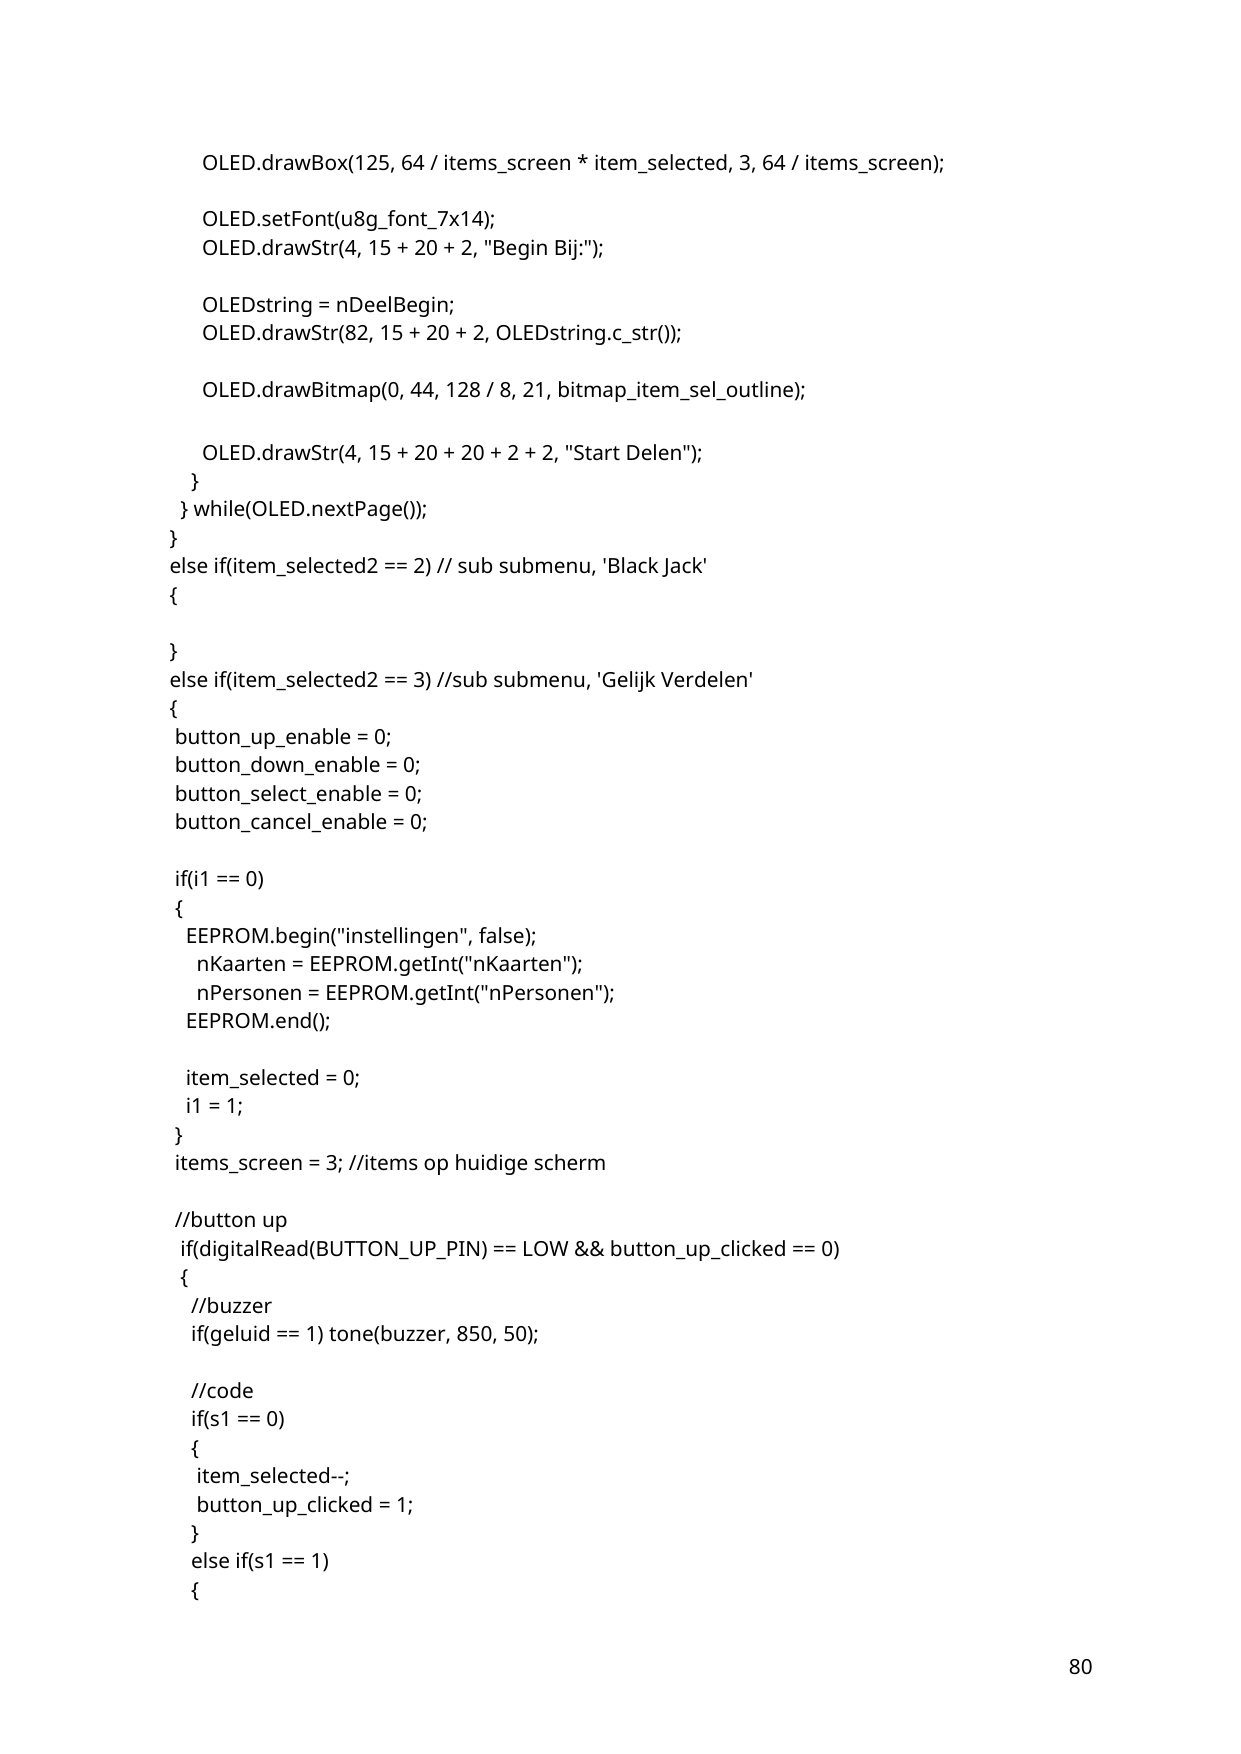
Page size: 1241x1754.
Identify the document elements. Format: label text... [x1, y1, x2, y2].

text nKaarten = EEPROM.getInt("nKaarten"); [148, 949, 1093, 978]
text else if(item_selected2 == 3) //sub submenu, 'Gelijk Verdelen' [148, 665, 1093, 693]
text //button up [148, 1205, 1093, 1234]
text OLED.drawBox(125, 64 / items_screen * item_selected, 3, 64 / items_screen); [148, 148, 1093, 176]
text } [148, 466, 1093, 494]
text EEPROM.begin("instellingen", false); [148, 921, 1093, 949]
text button_cancel_enable = 0; [148, 807, 1093, 836]
text //code [148, 1376, 1093, 1404]
text OLED.drawBitmap(0, 44, 128 / 8, 21, bitmap_item_sel_outline); [148, 375, 1093, 403]
text i1 = 1; [148, 1092, 1093, 1120]
text { [148, 693, 1093, 722]
text { [148, 1262, 1093, 1291]
text else if(item_selected2 == 2) // sub submenu, 'Black Jack' [148, 551, 1093, 580]
text item_selected = 0; [148, 1063, 1093, 1092]
text button_down_enable = 0; [148, 750, 1093, 779]
text OLED.drawStr(4, 15 + 20 + 20 + 2 + 2, "Start Delen"); [148, 438, 1093, 466]
text } while(OLED.nextPage()); [148, 494, 1093, 523]
text EEPROM.end(); [148, 1006, 1093, 1035]
text button_up_clicked = 1; [148, 1490, 1093, 1518]
text if(digitalRead(BUTTON_UP_PIN) == LOW && button_up_clicked == 0) [148, 1234, 1093, 1262]
text button_up_enable = 0; [148, 722, 1093, 750]
text else if(s1 == 1) [148, 1547, 1093, 1575]
text nPersonen = EEPROM.getInt("nPersonen"); [148, 978, 1093, 1006]
text if(geluid == 1) tone(buzzer, 850, 50); [148, 1319, 1093, 1348]
text } [148, 523, 1093, 551]
text if(s1 == 0) [148, 1404, 1093, 1433]
text OLEDstring = nDeelBegin; [148, 290, 1093, 318]
text OLED.drawStr(82, 15 + 20 + 2, OLEDstring.c_str()); [148, 318, 1093, 347]
text OLED.setFont(u8g_font_7x14); [148, 204, 1093, 233]
text } [148, 1518, 1093, 1547]
text item_selected--; [148, 1461, 1093, 1490]
text { [148, 1575, 1093, 1603]
text items_screen = 3; //items op huidige scherm [148, 1148, 1093, 1177]
text if(i1 == 0) [148, 864, 1093, 893]
text } [148, 1120, 1093, 1148]
text { [148, 893, 1093, 921]
text { [148, 580, 1093, 608]
text { [148, 1433, 1093, 1461]
text } [148, 637, 1093, 665]
text button_select_enable = 0; [148, 779, 1093, 807]
text //buzzer [148, 1291, 1093, 1319]
text OLED.drawStr(4, 15 + 20 + 2, "Begin Bij:"); [148, 233, 1093, 261]
